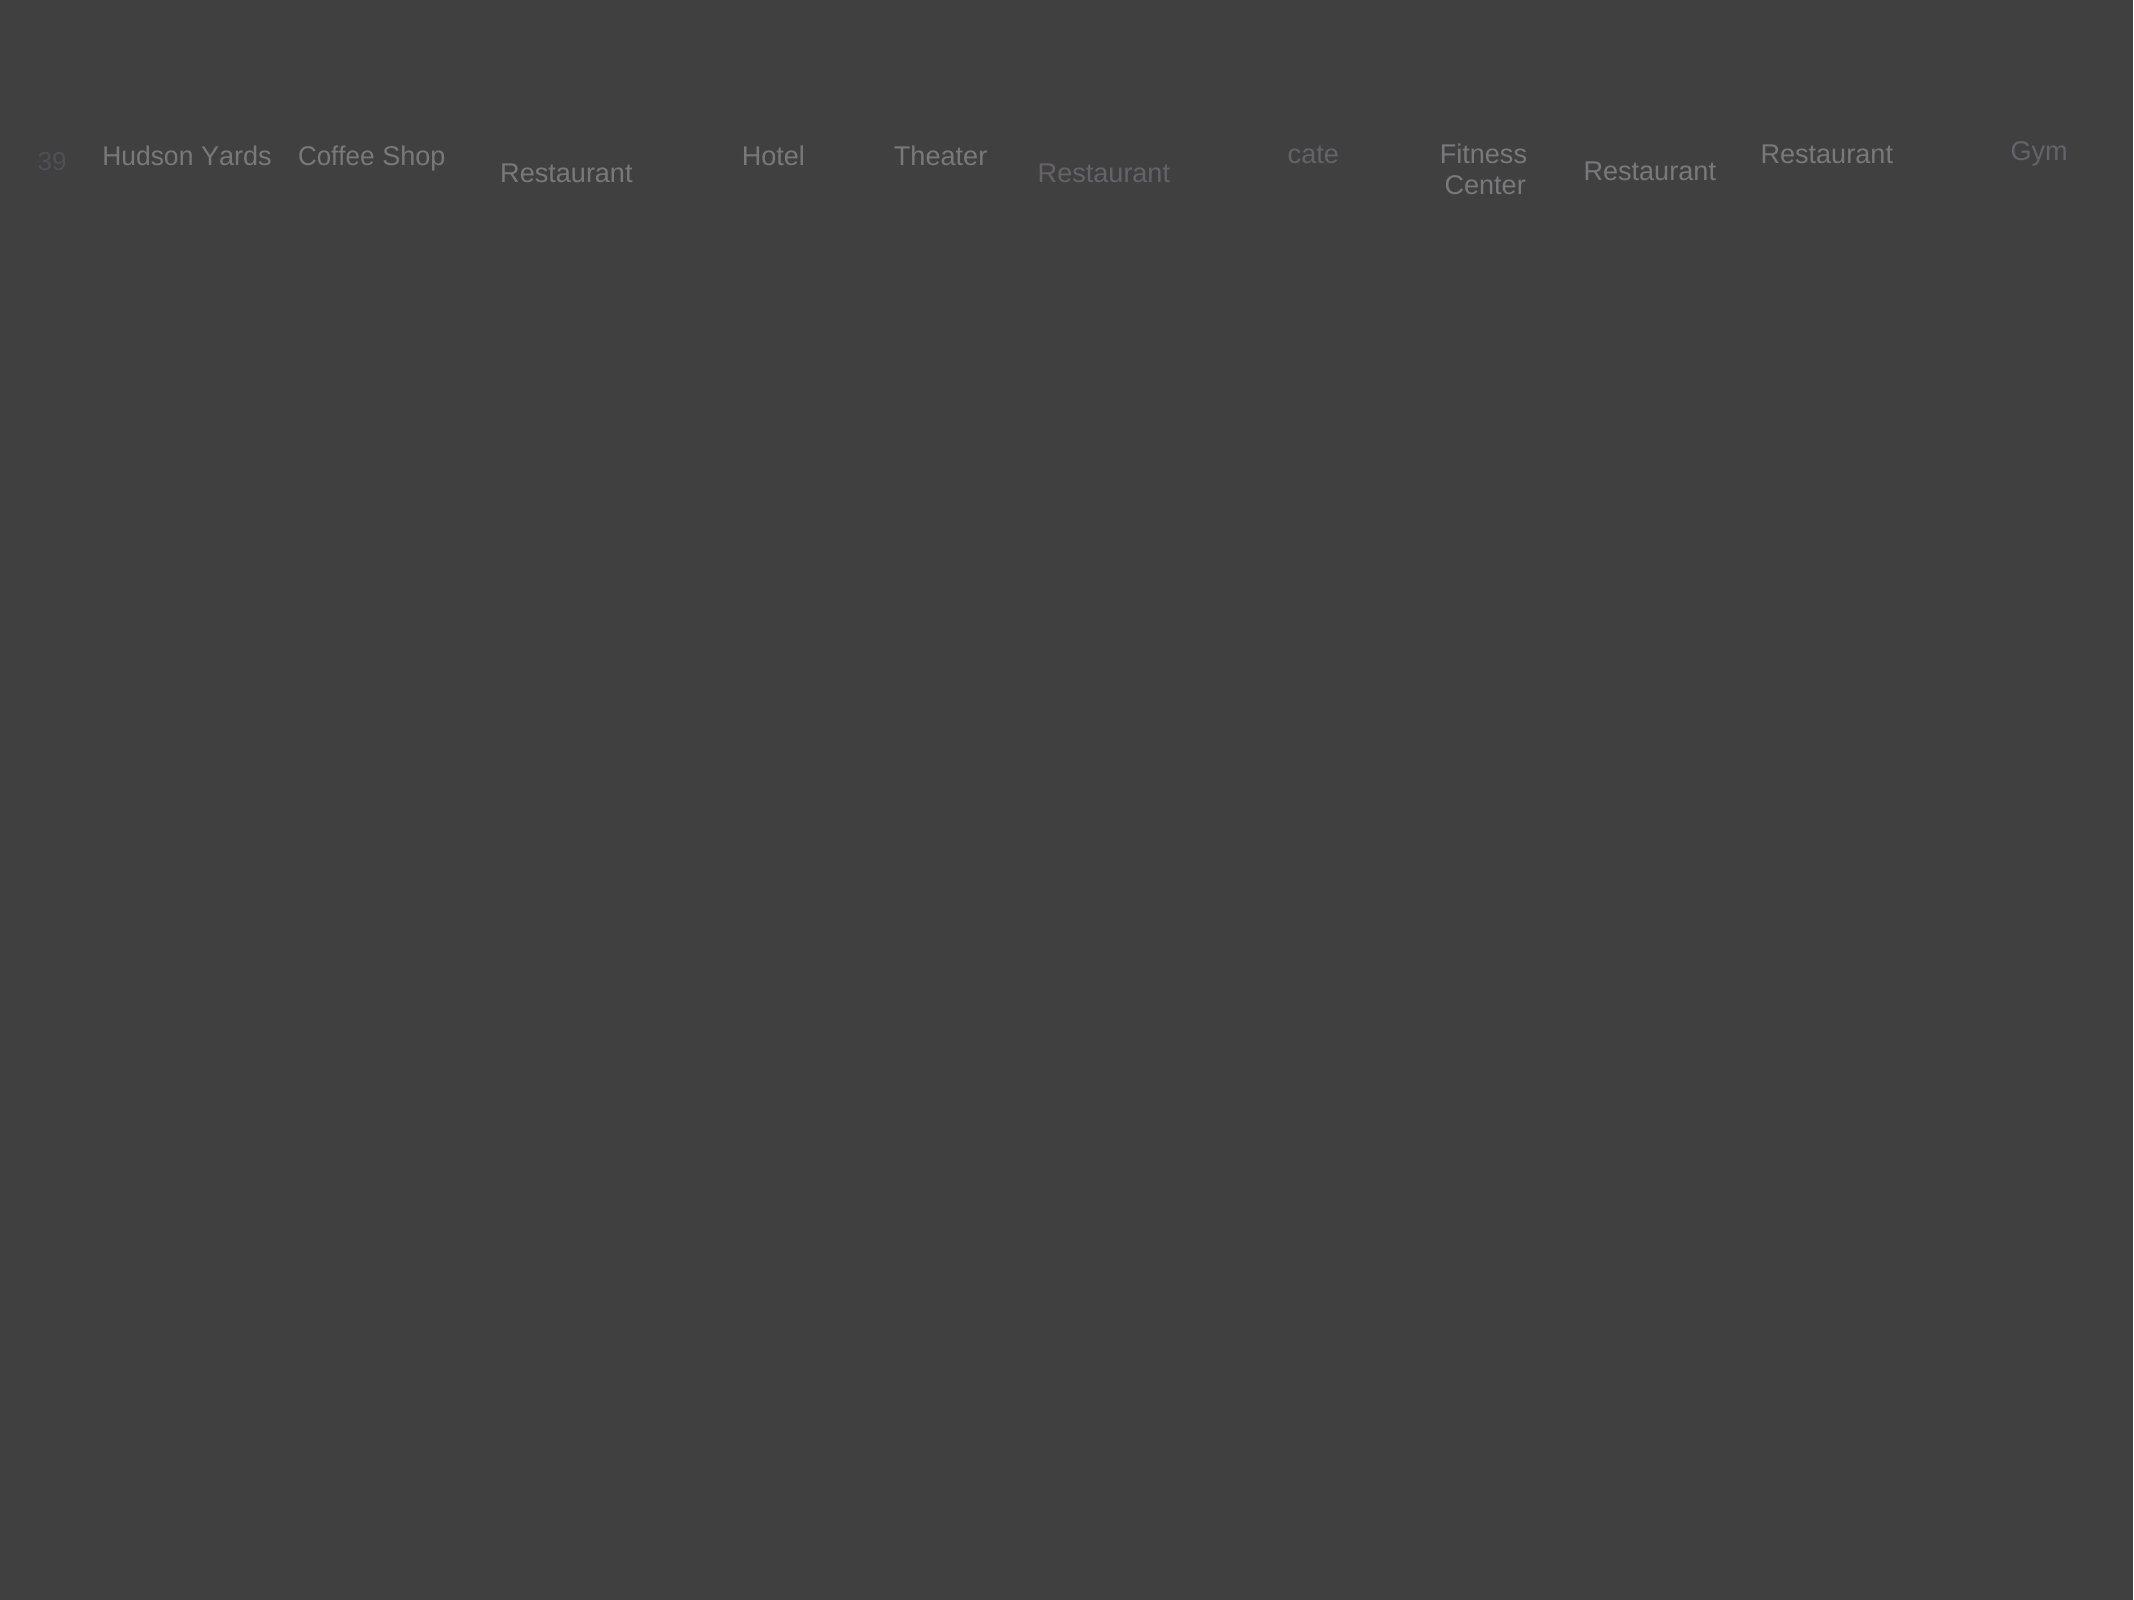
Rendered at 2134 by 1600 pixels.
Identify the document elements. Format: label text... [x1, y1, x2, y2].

text 39 Hudson Yards Coffee Shop Restaurant Hotel Theater Restaurant cate Fitness Restaurant Restaurant Gym [37, 150, 2094, 188]
